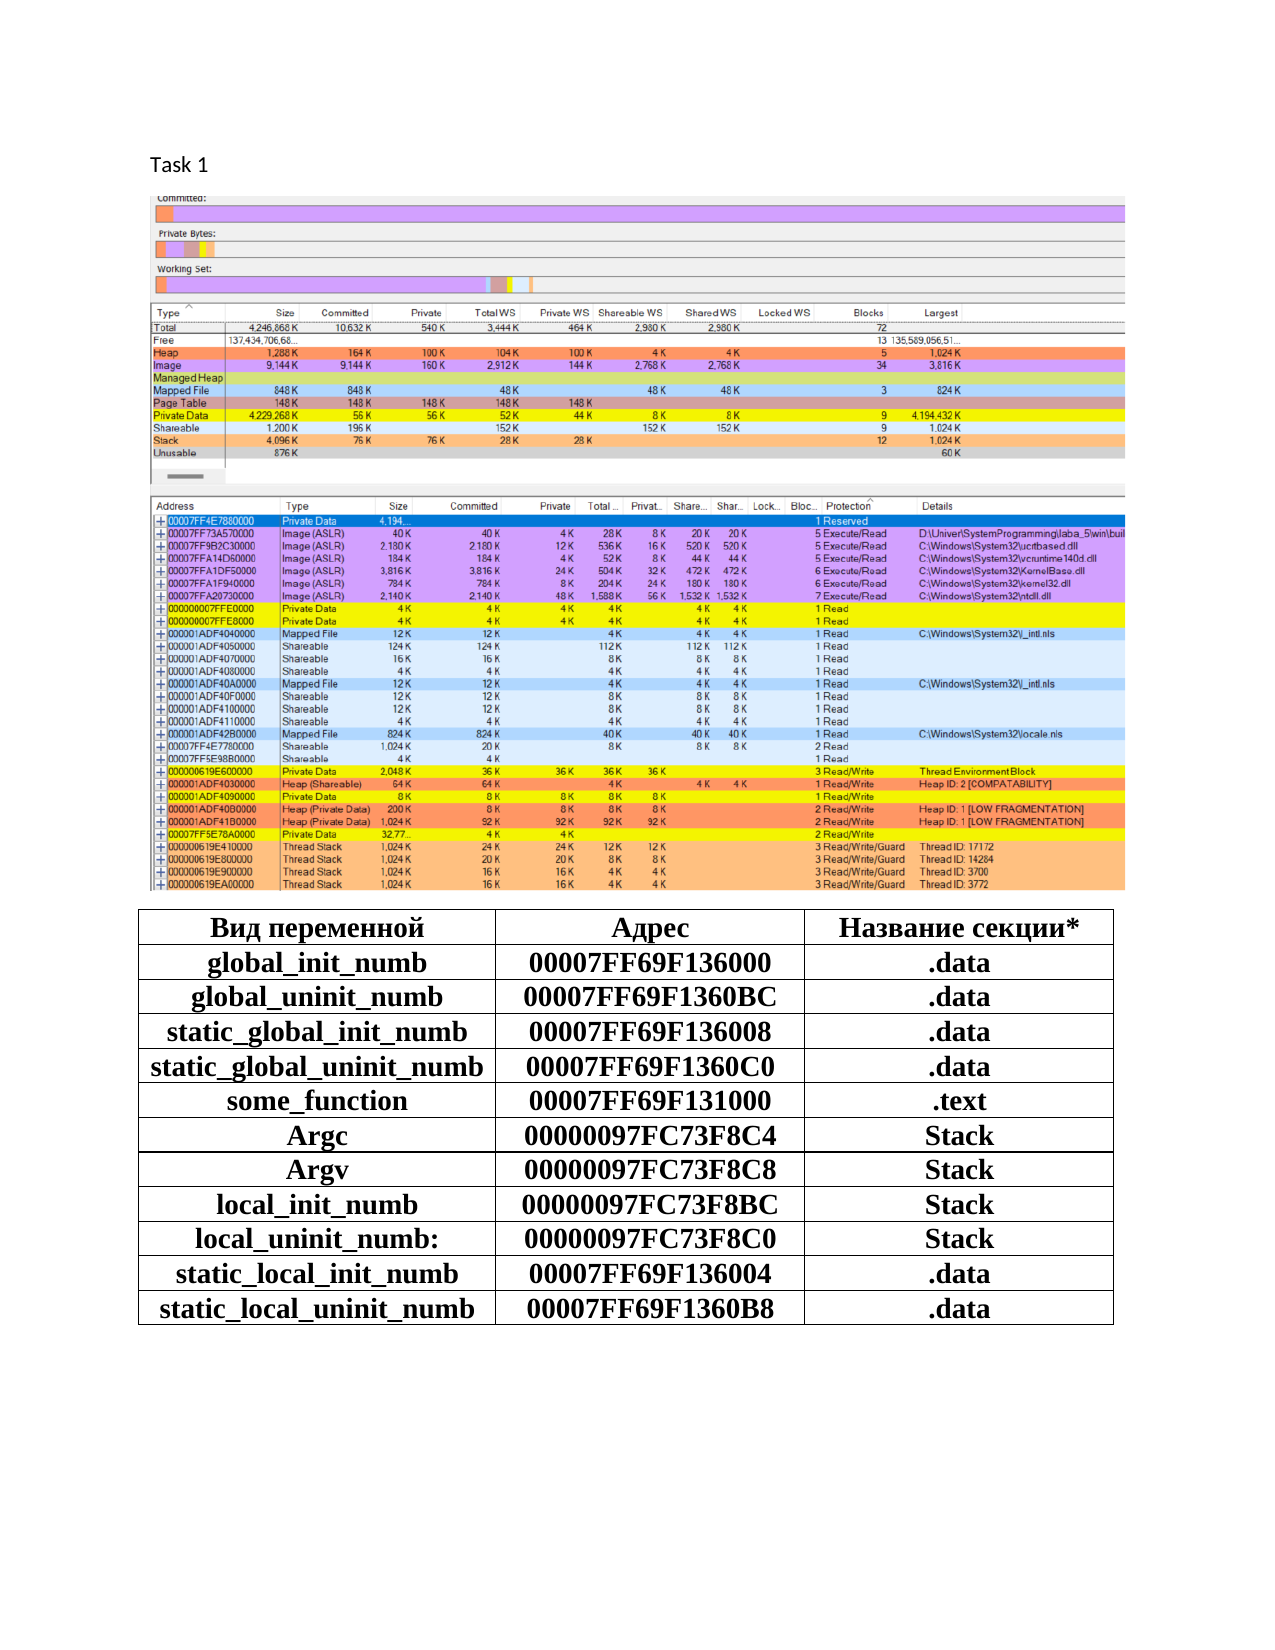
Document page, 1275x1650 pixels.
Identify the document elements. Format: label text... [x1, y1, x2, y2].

table_cell .data [805, 1049, 1113, 1082]
table_cell static_local_init_numb [139, 1256, 495, 1290]
table_cell .data [805, 945, 1113, 978]
table_cell Stack [805, 1118, 1113, 1151]
table_cell Stack [805, 1187, 1113, 1221]
table_cell global_init_numb [139, 945, 495, 978]
picture [150, 196, 1125, 891]
table_cell .data [805, 980, 1113, 1013]
table_header Вид переменной [139, 910, 495, 944]
table_cell local_init_numb [139, 1187, 495, 1221]
table_cell .data [805, 1014, 1113, 1048]
table_cell global_uninit_numb [139, 980, 495, 1013]
table_cell 00007FF69F1360B8 [496, 1291, 804, 1324]
table_header Название секции* [805, 910, 1113, 944]
table_cell 00007FF69F136004 [496, 1256, 804, 1290]
table_cell .text [805, 1083, 1113, 1117]
table_cell some_function [139, 1083, 495, 1117]
table_cell .data [805, 1256, 1113, 1290]
table_cell static_global_uninit_numb [139, 1049, 495, 1082]
table_cell Argv [139, 1153, 495, 1186]
table_cell 00000097FC73F8BC [496, 1187, 804, 1221]
table_cell 00007FF69F1360BC [496, 980, 804, 1013]
table_cell 00000097FC73F8C8 [496, 1153, 804, 1186]
table_header Адрес [496, 910, 804, 944]
table_cell Stack [805, 1153, 1113, 1186]
table_cell static_global_init_numb [139, 1014, 495, 1048]
table_cell static_local_uninit_numb [139, 1291, 495, 1324]
table_cell 00007FF69F131000 [496, 1083, 804, 1117]
table_cell 00007FF69F136000 [496, 945, 804, 978]
text Task 1 [150, 150, 1125, 178]
table_cell Stack [805, 1222, 1113, 1255]
table_cell 00007FF69F136008 [496, 1014, 804, 1048]
table_cell .data [805, 1291, 1113, 1324]
table_cell 00007FF69F1360C0 [496, 1049, 804, 1082]
table_cell 00000097FC73F8C4 [496, 1118, 804, 1151]
table_cell 00000097FC73F8C0 [496, 1222, 804, 1255]
table_cell Argc [139, 1118, 495, 1151]
table_cell local_uninit_numb: [139, 1222, 495, 1255]
